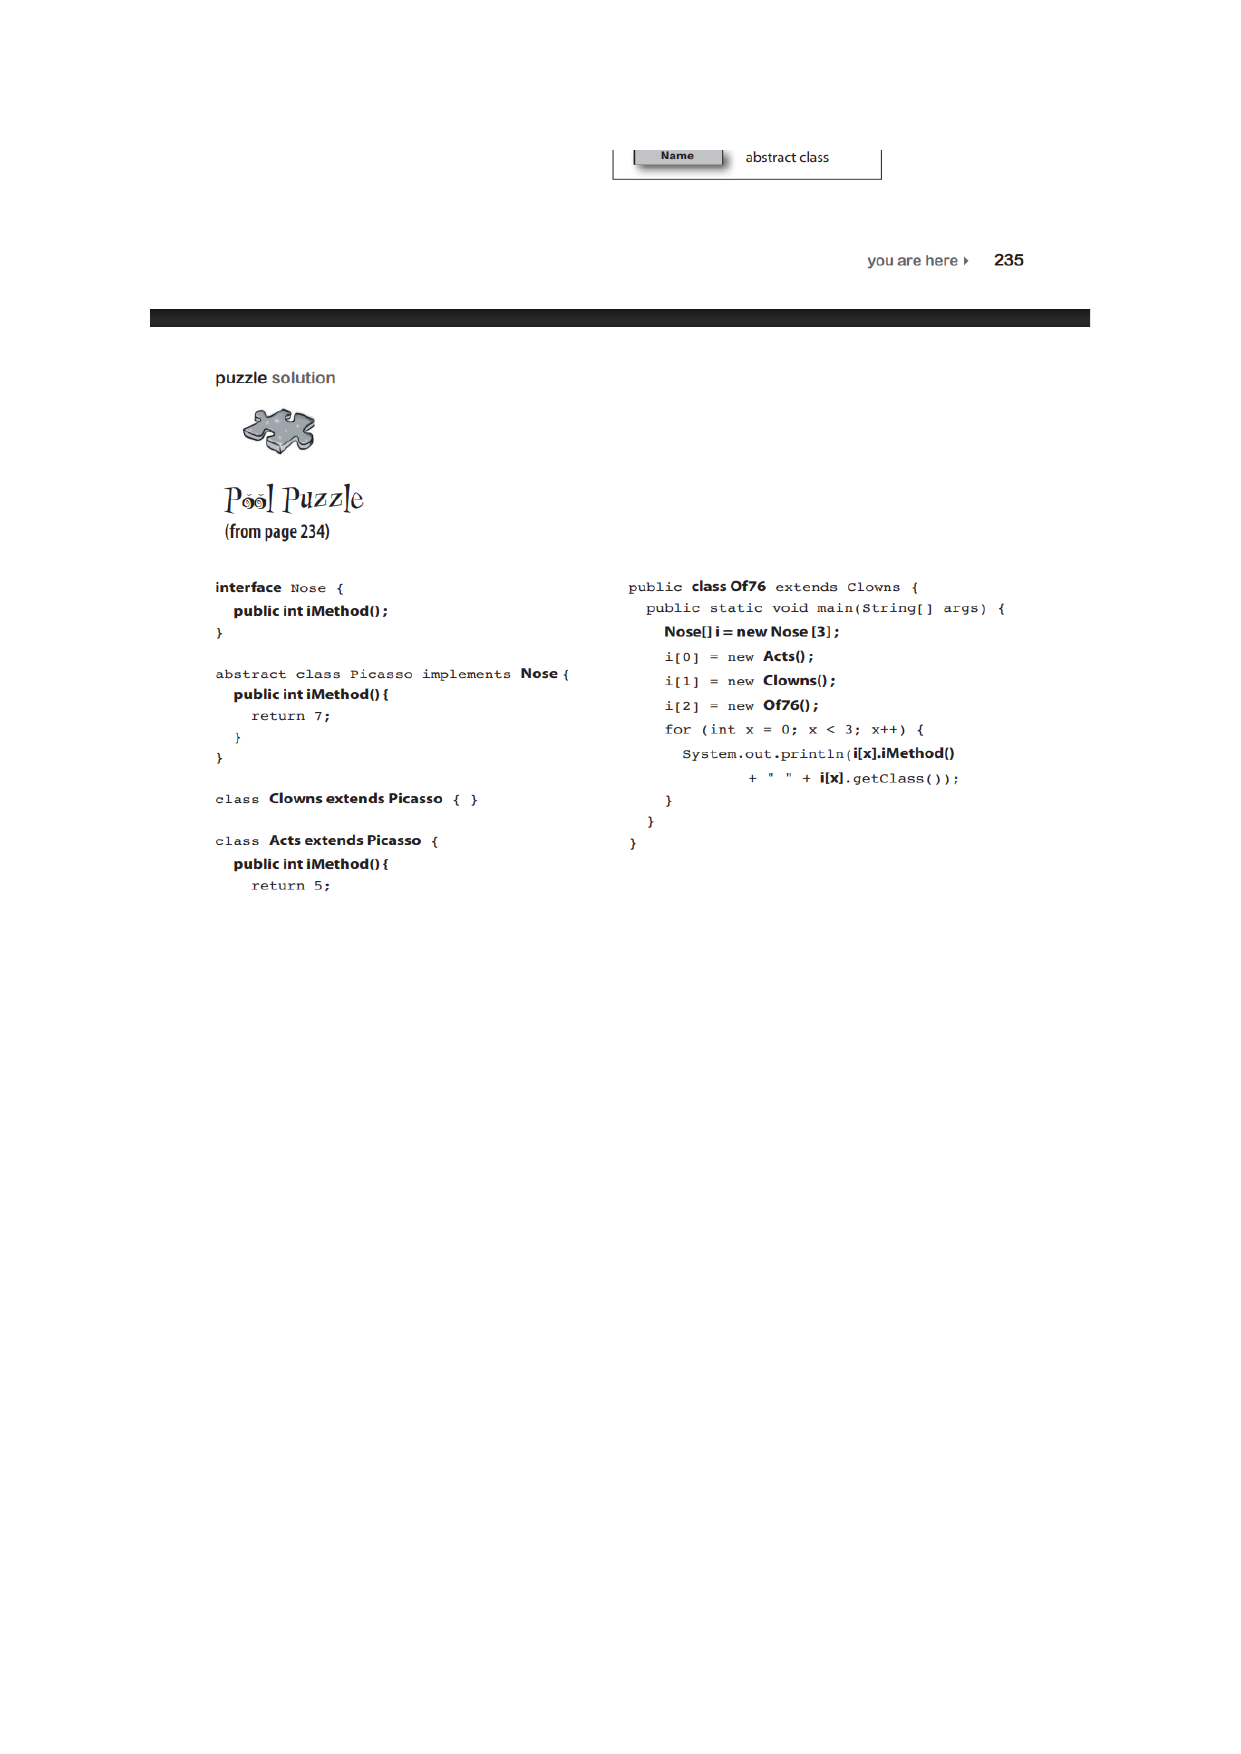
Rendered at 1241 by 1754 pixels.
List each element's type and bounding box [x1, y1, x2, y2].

picture [150, 150, 1091, 899]
